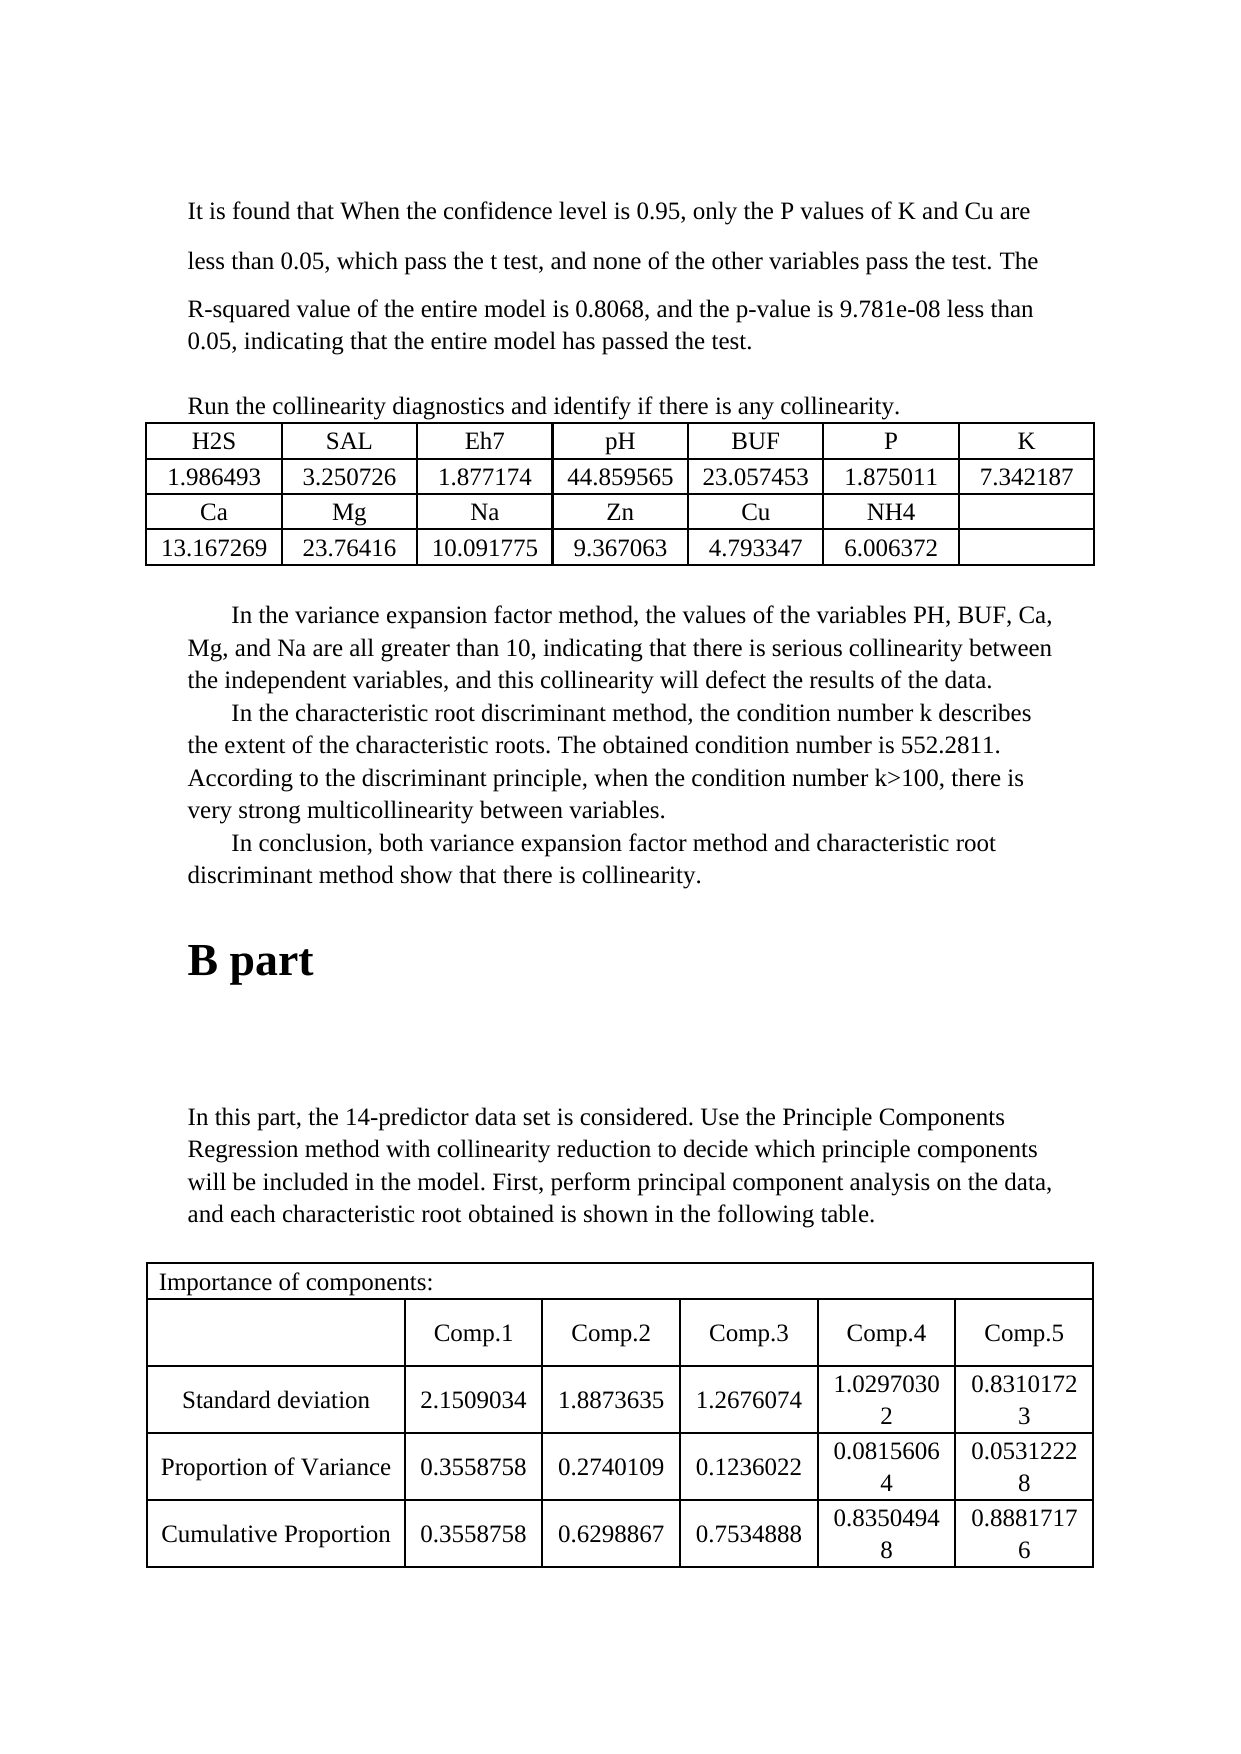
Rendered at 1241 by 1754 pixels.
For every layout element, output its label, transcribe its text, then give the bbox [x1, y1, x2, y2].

table_cell Proportion of Variance [148, 1434, 404, 1499]
table_cell [960, 495, 1093, 528]
table_cell Mg [283, 495, 416, 528]
text It is found that When the confidence level is 0.95, only the P values ​​of K and Cu are less than 0.05, which pass the t test, and none of the other variables pass the test. The R-squared value of the entire model is 0.8068, and the p-value is 9.781e-08 less than 0.05, indicating that the entire model has passed the test. [187, 194, 1053, 357]
table_cell 0.88817176 [956, 1501, 1092, 1566]
table_cell 23.76416 [283, 530, 416, 564]
table_cell Zn [554, 495, 687, 528]
text In the characteristic root discriminant method, the condition number k describes the extent of the characteristic roots. The obtained condition number is 552.2811. According to the discriminant principle, when the condition number k>100, there is very strong multicollinearity between variables. [187, 696, 1053, 826]
table_header P [824, 424, 958, 457]
table_header H2S [147, 424, 281, 457]
table_cell 0.1236022 [681, 1434, 817, 1499]
table_header Importance of components: [148, 1264, 1092, 1298]
table_cell 0.2740109 [543, 1434, 679, 1499]
table_header K [960, 424, 1093, 457]
table_cell Ca [147, 495, 281, 528]
table_cell Cumulative Proportion [148, 1501, 404, 1566]
table_cell Comp.1 [406, 1300, 541, 1365]
table_header Eh7 [418, 424, 551, 457]
table_cell 0.3558758 [406, 1501, 541, 1566]
text Run the collinearity diagnostics and identify if there is any collinearity. [187, 389, 1053, 422]
table_cell Standard deviation [148, 1367, 404, 1432]
table_cell 1.986493 [147, 460, 281, 493]
table_cell 0.05312228 [956, 1434, 1092, 1499]
table_cell 44.859565 [554, 460, 687, 493]
table_cell Comp.2 [543, 1300, 679, 1365]
text In this part, the 14-predictor data set is considered. Use the Principle Components Regression method with collinearity reduction to decide which principle components will be included in the model. First, perform principal component analysis on the data, and each characteristic root obtained is shown in the following table. [187, 1100, 1053, 1230]
table_cell [148, 1300, 404, 1365]
table_cell 1.8873635 [543, 1367, 679, 1432]
table_cell [960, 530, 1093, 564]
table_cell 1.877174 [418, 460, 551, 493]
table_cell Cu [689, 495, 822, 528]
table_cell 1.875011 [824, 460, 958, 493]
table_cell Comp.5 [956, 1300, 1092, 1365]
table_cell 1.2676074 [681, 1367, 817, 1432]
table_cell 3.250726 [283, 460, 416, 493]
table_cell 7.342187 [960, 460, 1093, 493]
table_cell 1.02970302 [819, 1367, 954, 1432]
table_header BUF [689, 424, 822, 457]
text In conclusion, both variance expansion factor method and characteristic root discriminant method show that there is collinearity. [187, 826, 1053, 891]
table_cell Comp.4 [819, 1300, 954, 1365]
table_cell 0.83504948 [819, 1501, 954, 1566]
table_cell 2.1509034 [406, 1367, 541, 1432]
table_header SAL [283, 424, 416, 457]
table_cell 4.793347 [689, 530, 822, 564]
table_cell 9.367063 [554, 530, 687, 564]
table_cell 23.057453 [689, 460, 822, 493]
table_cell 0.7534888 [681, 1501, 817, 1566]
table_cell 0.3558758 [406, 1434, 541, 1499]
subtitle B part [187, 926, 1053, 991]
table_cell 0.08156064 [819, 1434, 954, 1499]
table_cell 0.6298867 [543, 1501, 679, 1566]
table_cell 0.83101723 [956, 1367, 1092, 1432]
table_cell 10.091775 [418, 530, 551, 564]
text In the variance expansion factor method, the values ​​of the variables PH, BUF, Ca, Mg, and Na are all greater than 10, indicating that there is serious collinearity between the independent variables, and this collinearity will defect the results of the data. [187, 598, 1053, 696]
table_cell NH4 [824, 495, 958, 528]
table_header pH [554, 424, 687, 457]
table_cell Comp.3 [681, 1300, 817, 1365]
table_cell 13.167269 [147, 530, 281, 564]
table_cell 6.006372 [824, 530, 958, 564]
table_cell Na [418, 495, 551, 528]
